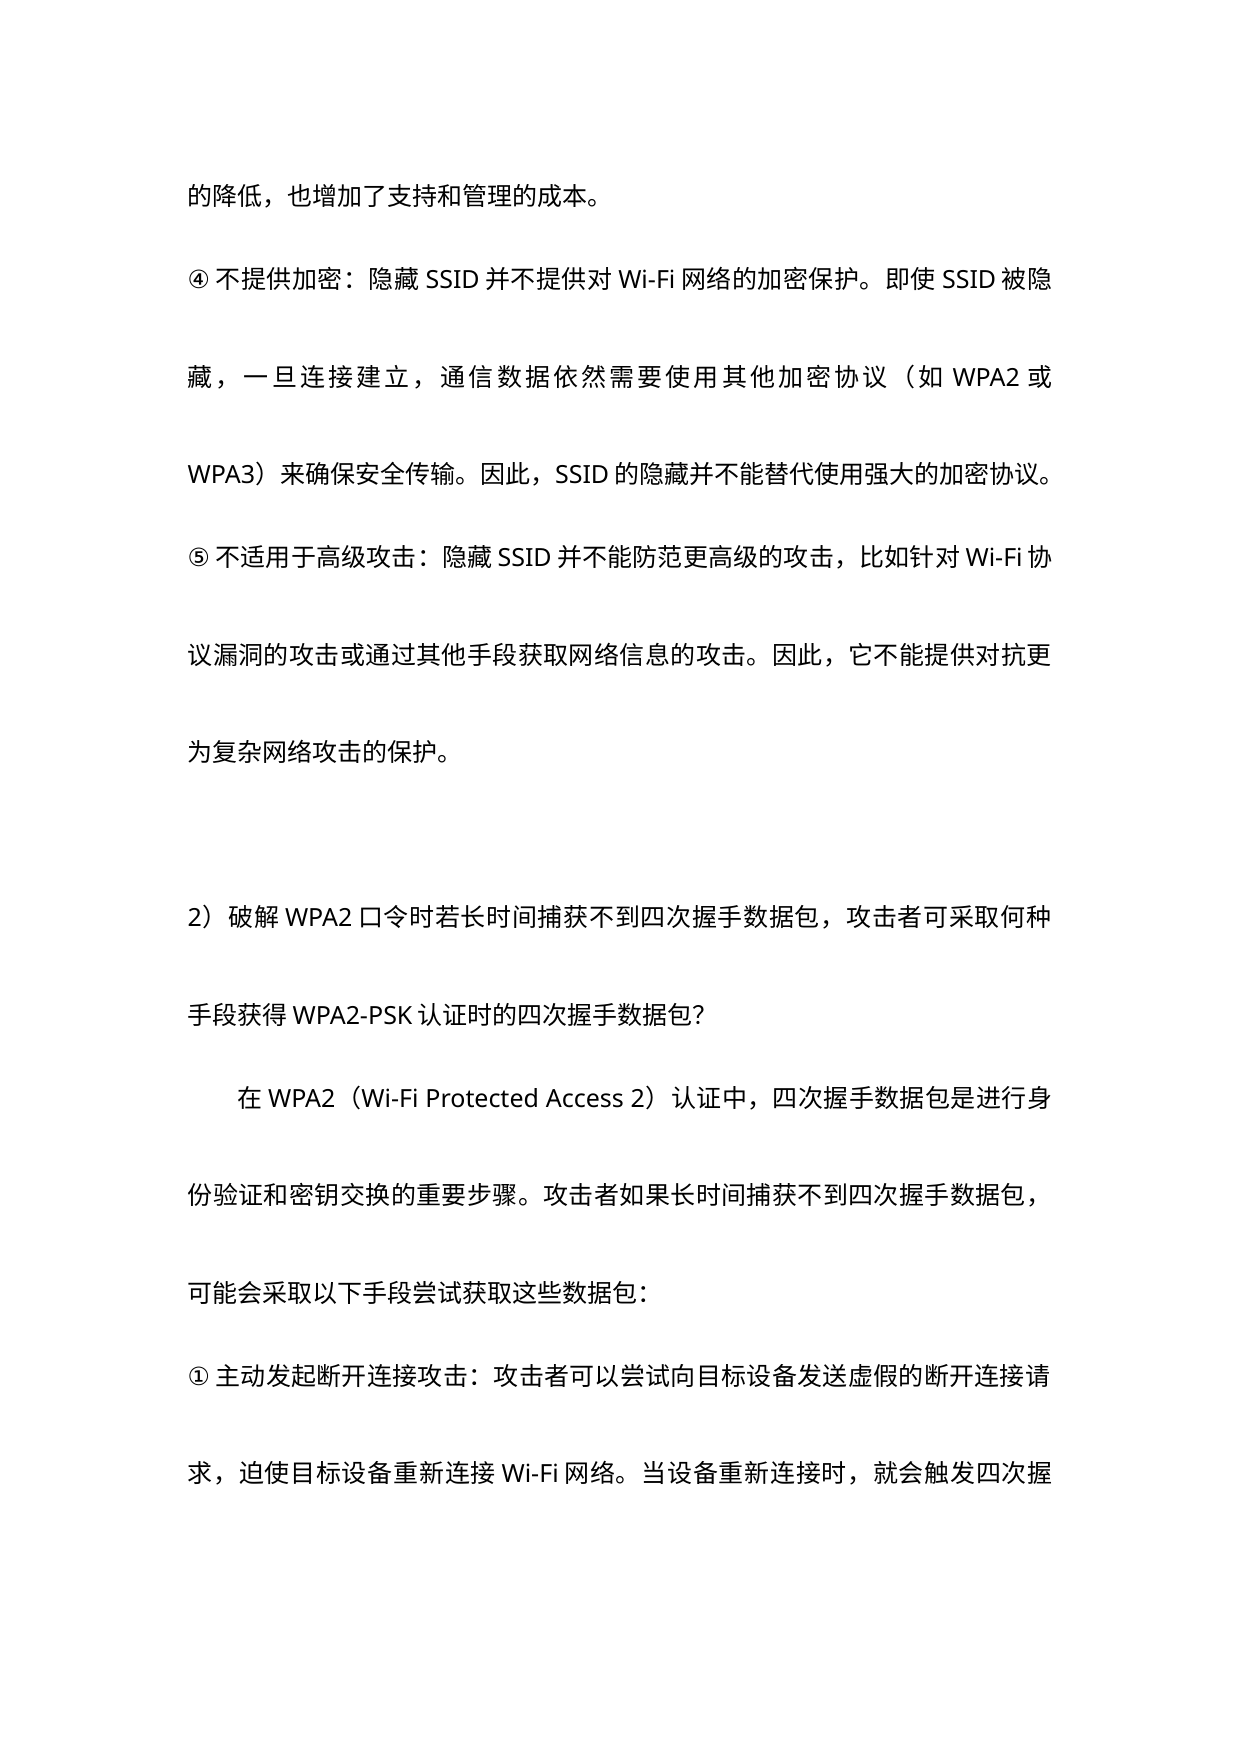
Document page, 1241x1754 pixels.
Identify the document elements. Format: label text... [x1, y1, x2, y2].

text 2）破解WPA2口令时若长时间捕获不到四次握手数据包，攻击者可采取何种手段获得WPA2-PSK认证时的四次握手数据包？ [187, 883, 1053, 1046]
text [187, 162, 1053, 227]
text 在WPA2（Wi-Fi Protected Access 2）认证中，四次握手数据包是进行身份验证和密钥交换的重要步骤。攻击者如果长时间捕获不到四次握手数据包，可能会采取以下手段尝试获取这些数据包： [187, 1064, 1053, 1324]
text ⑤不适用于高级攻击：隐藏SSID并不能防范更高级的攻击，比如针对Wi-Fi协议漏洞的攻击或通过其他手段获取网络信息的攻击。因此，它不能提供对抗更为复杂网络攻击的保护。 [187, 523, 1053, 783]
text ④不提供加密：隐藏SSID并不提供对Wi-Fi网络的加密保护。即使SSID被隐藏，一旦连接建立，通信数据依然需要使用其他加密协议（如WPA2或WPA3）来确保安全传输。因此，SSID的隐藏并不能替代使用强大的加密协议。 [187, 245, 1053, 505]
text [187, 1342, 1053, 1504]
